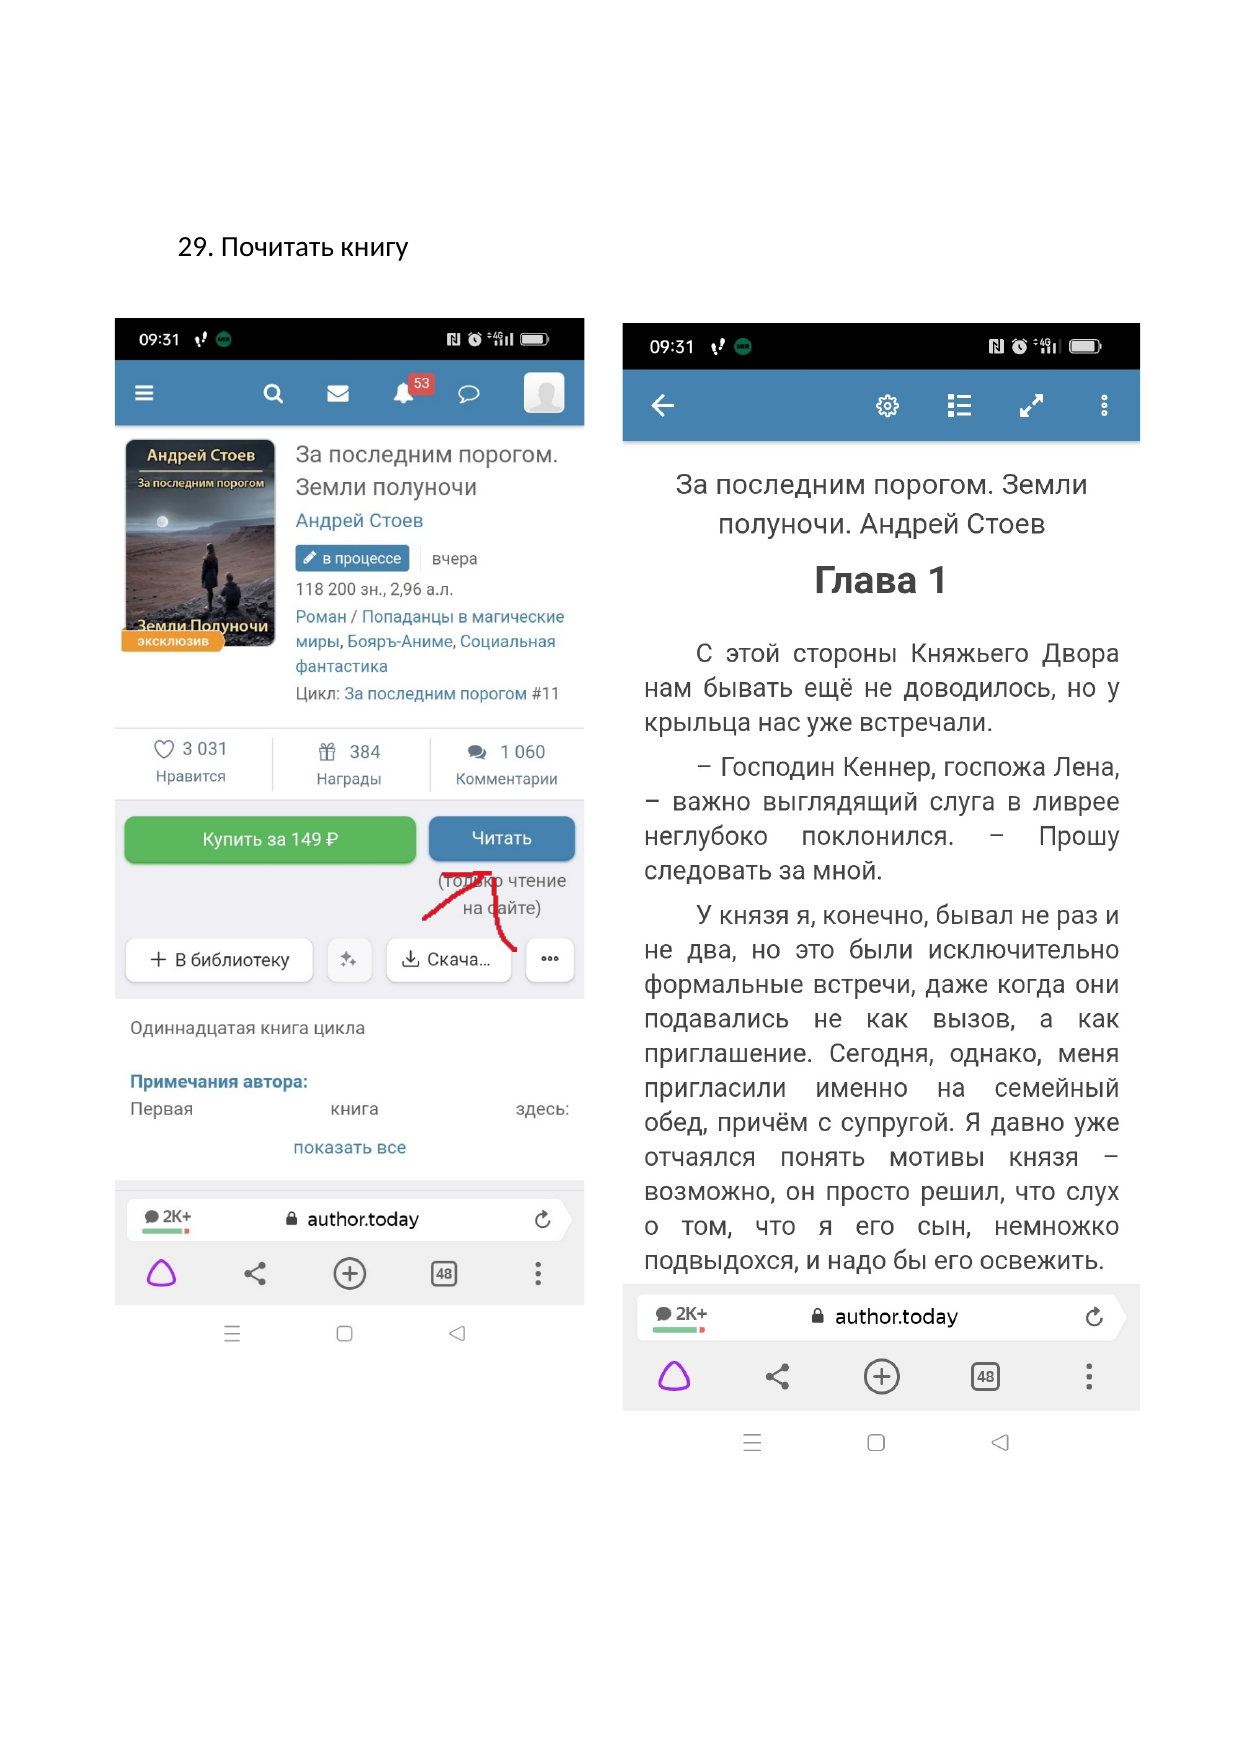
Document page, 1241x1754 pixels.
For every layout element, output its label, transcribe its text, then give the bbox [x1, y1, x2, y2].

text 29. Почитать книгу [177, 228, 1152, 264]
picture [114, 318, 585, 1362]
picture [622, 323, 1141, 1474]
